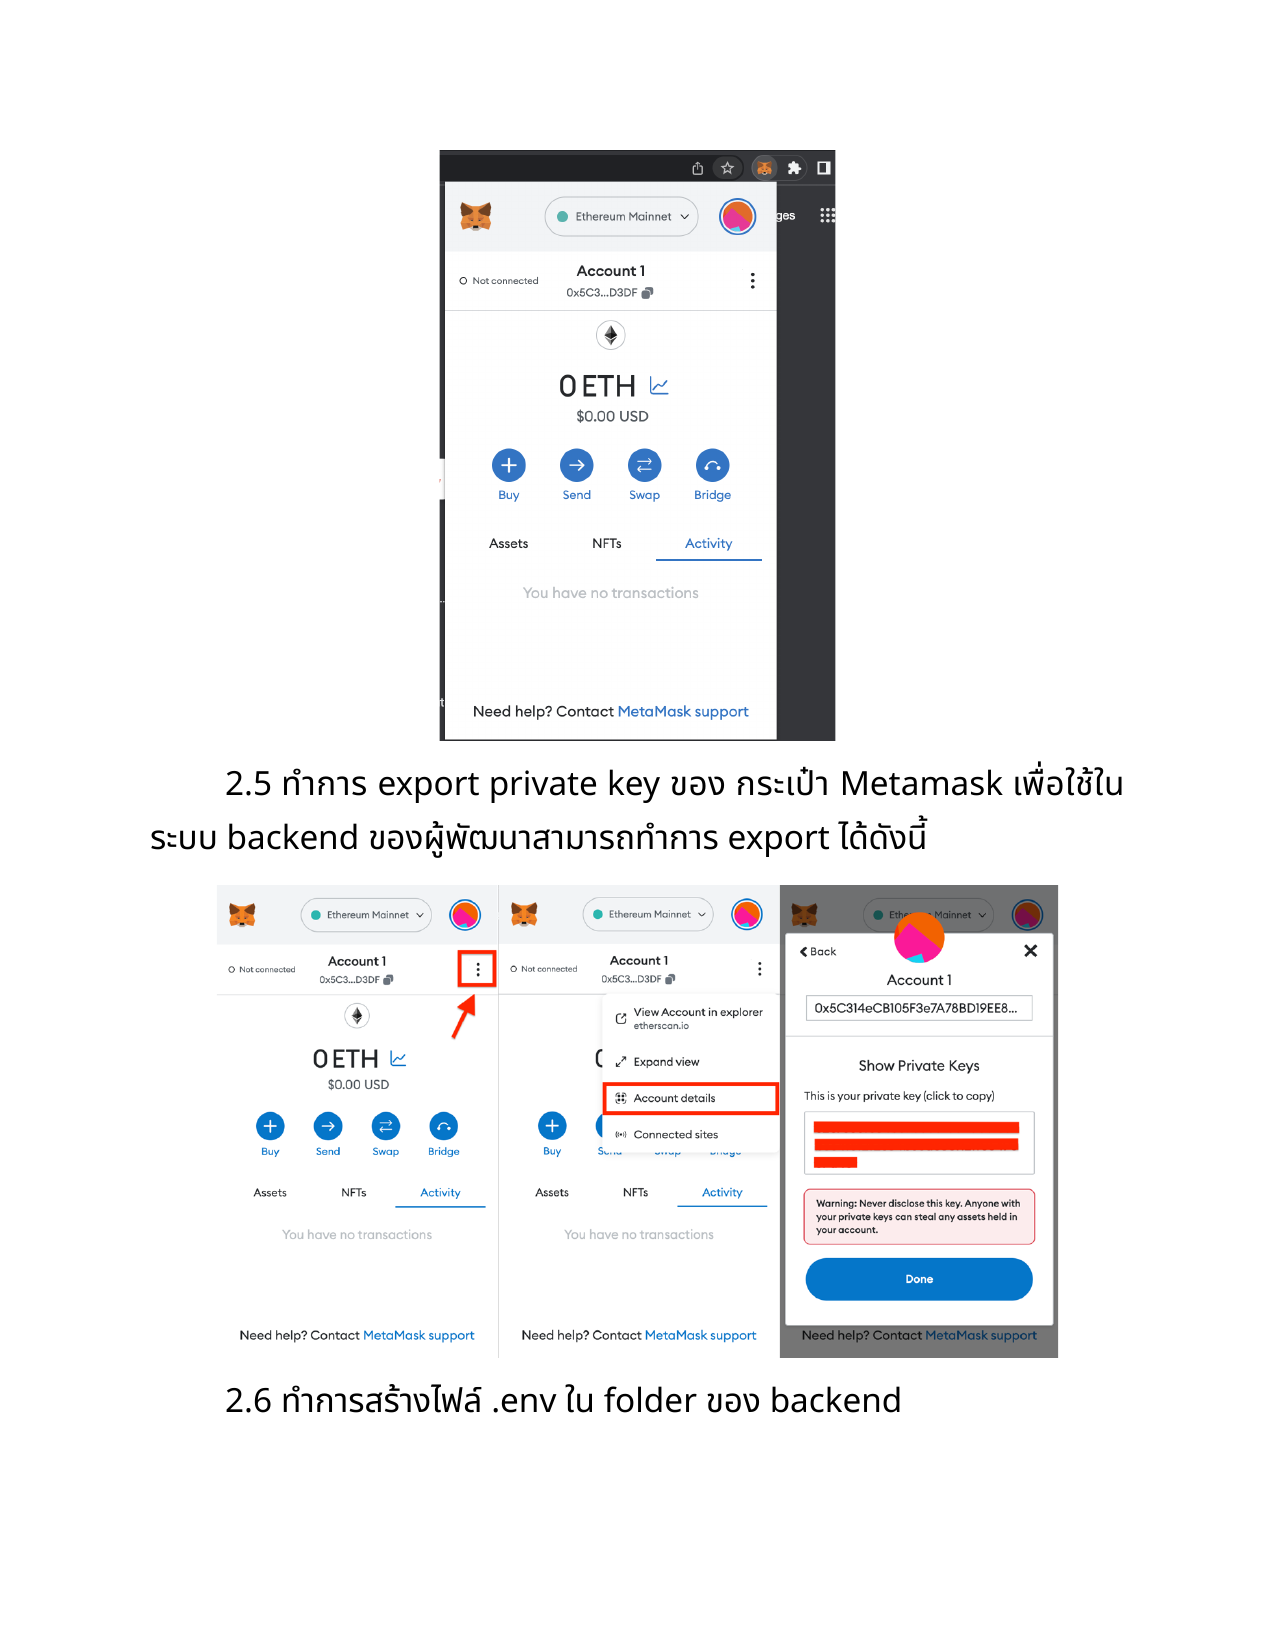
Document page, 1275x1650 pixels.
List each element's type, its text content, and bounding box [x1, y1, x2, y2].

picture [216, 885, 1059, 1358]
picture [439, 150, 836, 741]
text 2.6 ทำการสร้างไฟล์ .env ใน folder ของ backend [150, 1376, 1125, 1427]
text 2.5 ทำการ export private key ของ กระเป๋า Metamask เพื่อใช้ในระบบ backend ของผู้พัฒนาสามารถทำการ export ได้ดังนี้ [150, 759, 1125, 864]
